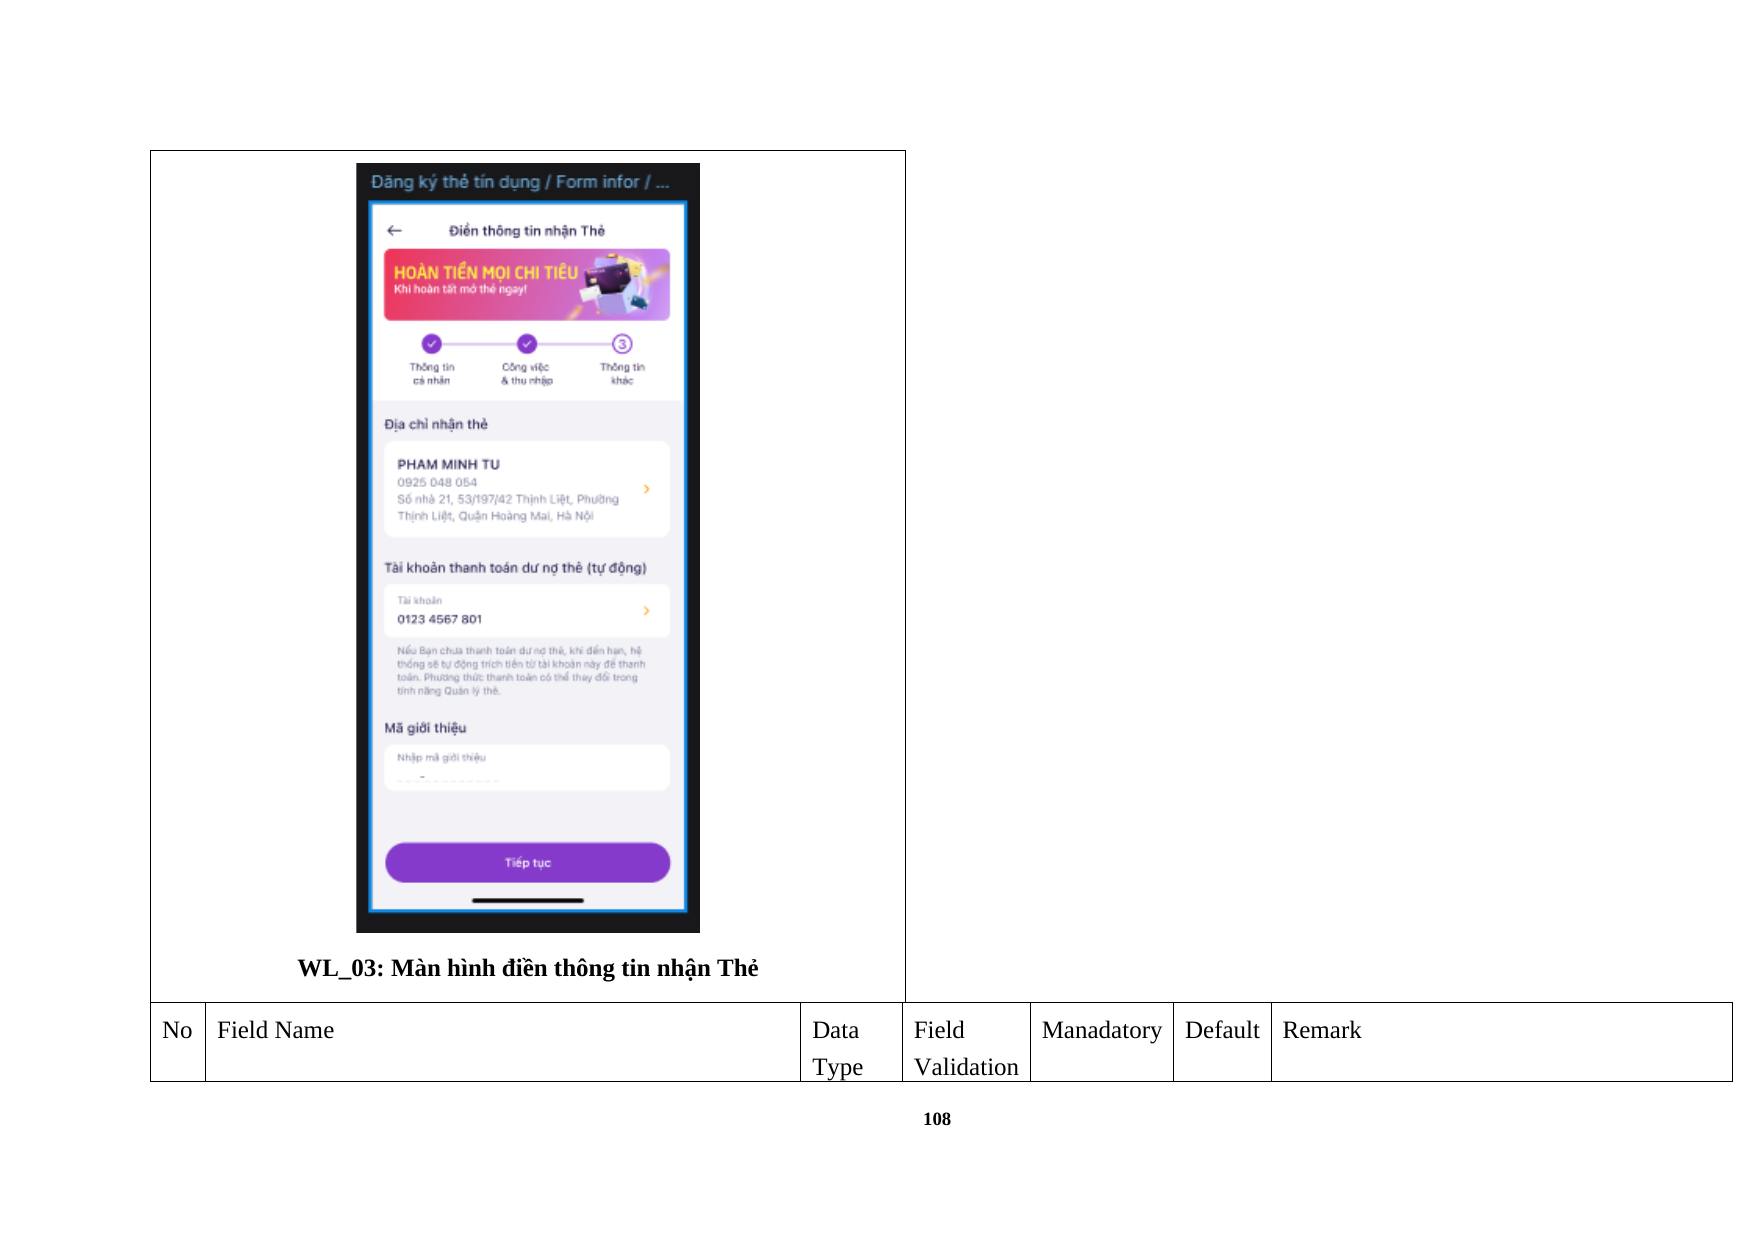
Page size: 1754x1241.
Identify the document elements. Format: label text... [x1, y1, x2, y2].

table_cell Remark [1272, 1003, 1732, 1081]
table_cell No [151, 1003, 205, 1081]
picture [356, 163, 700, 933]
table_cell Default Value [1174, 1003, 1271, 1081]
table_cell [903, 1003, 1030, 1081]
table_cell Manadatory [1031, 1003, 1173, 1081]
table_cell Data Type [801, 1003, 902, 1081]
table_header WL_03: Màn hình điền thông tin nhận Thẻ [151, 151, 905, 1002]
table_cell Field Name [206, 1003, 800, 1081]
